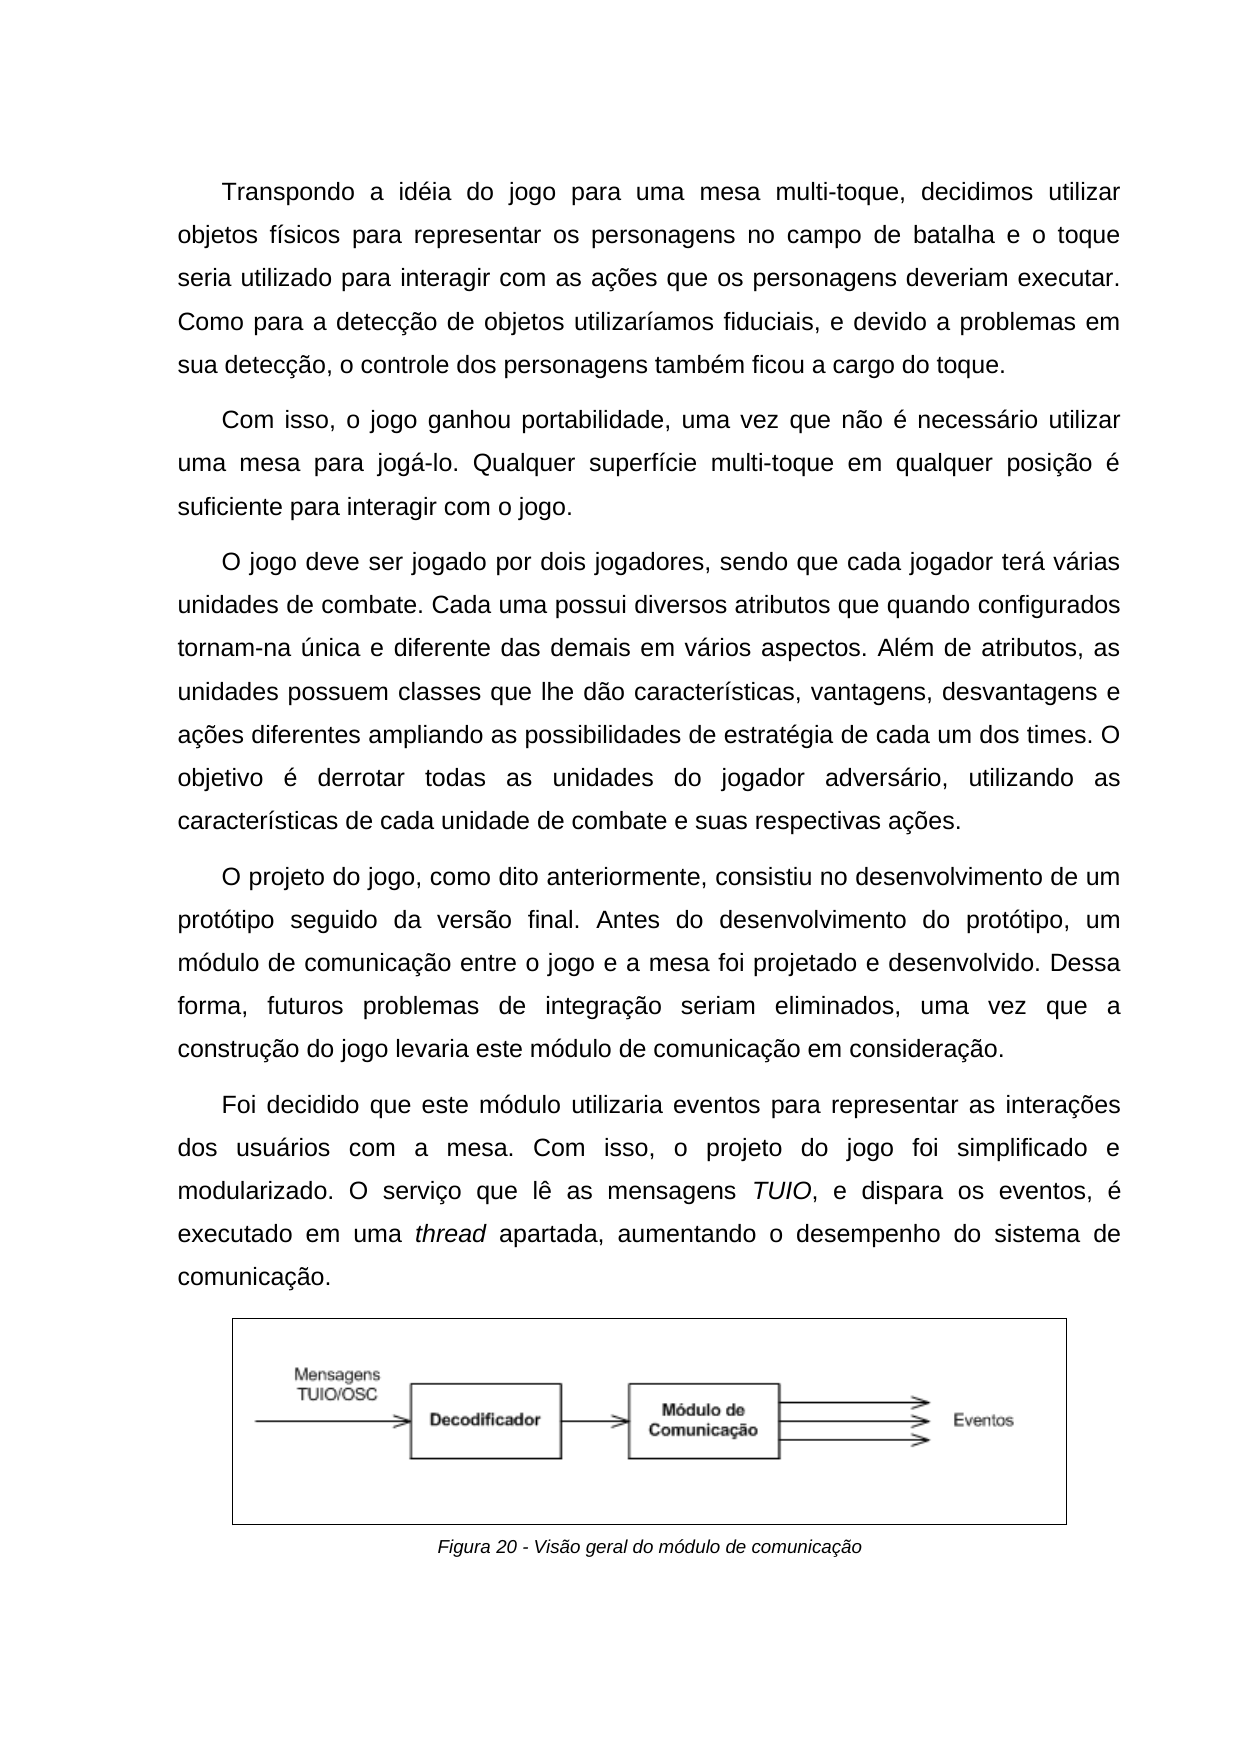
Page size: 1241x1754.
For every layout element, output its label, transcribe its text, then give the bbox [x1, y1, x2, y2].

text Transpondo a idéia do jogo para uma mesa multi-toque, decidimos utilizar objetos físicos para representar os personagens no campo de batalha e o toque seria utilizado para interagir com as ações que os personagens deveriam executar. Como para a detecção de objetos utilizaríamos fiduciais, e devido a problemas em sua detecção, o controle dos personagens também ficou a cargo do toque. [177, 177, 1122, 378]
text O jogo deve ser jogado por dois jogadores, sendo que cada jogador terá várias unidades de combate. Cada uma possui diversos atributos que quando configurados tornam-na única e diferente das demais em vários aspectos. Além de atributos, as unidades possuem classes que lhe dão características, vantagens, desvantagens e ações diferentes ampliando as possibilidades de estratégia de cada um dos times. O objetivo é derrotar todas as unidades do jogador adversário, utilizando as características de cada unidade de combate e suas respectivas ações. [177, 547, 1122, 835]
text Foi decidido que este módulo utilizaria eventos para representar as interações dos usuários com a mesa. Com isso, o projeto do jogo foi simplificado e modularizado. O serviço que lê as mensagens TUIO, e dispara os eventos, é executado em uma thread apartada, aumentando o desempenho do sistema de comunicação. [177, 1090, 1122, 1291]
picture [233, 1319, 1066, 1524]
text Com isso, o jogo ganhou portabilidade, uma vez que não é necessário utilizar uma mesa para jogá-lo. Qualquer superfície multi-toque em qualquer posição é suficiente para interagir com o jogo. [177, 405, 1122, 520]
text O projeto do jogo, como dito anteriormente, consistiu no desenvolvimento de um protótipo seguido da versão final. Antes do desenvolvimento do protótipo, um módulo de comunicação entre o jogo e a mesa foi projetado e desenvolvido. Dessa forma, futuros problemas de integração seriam eliminados, uma vez que a construção do jogo levaria este módulo de comunicação em consideração. [177, 862, 1122, 1063]
